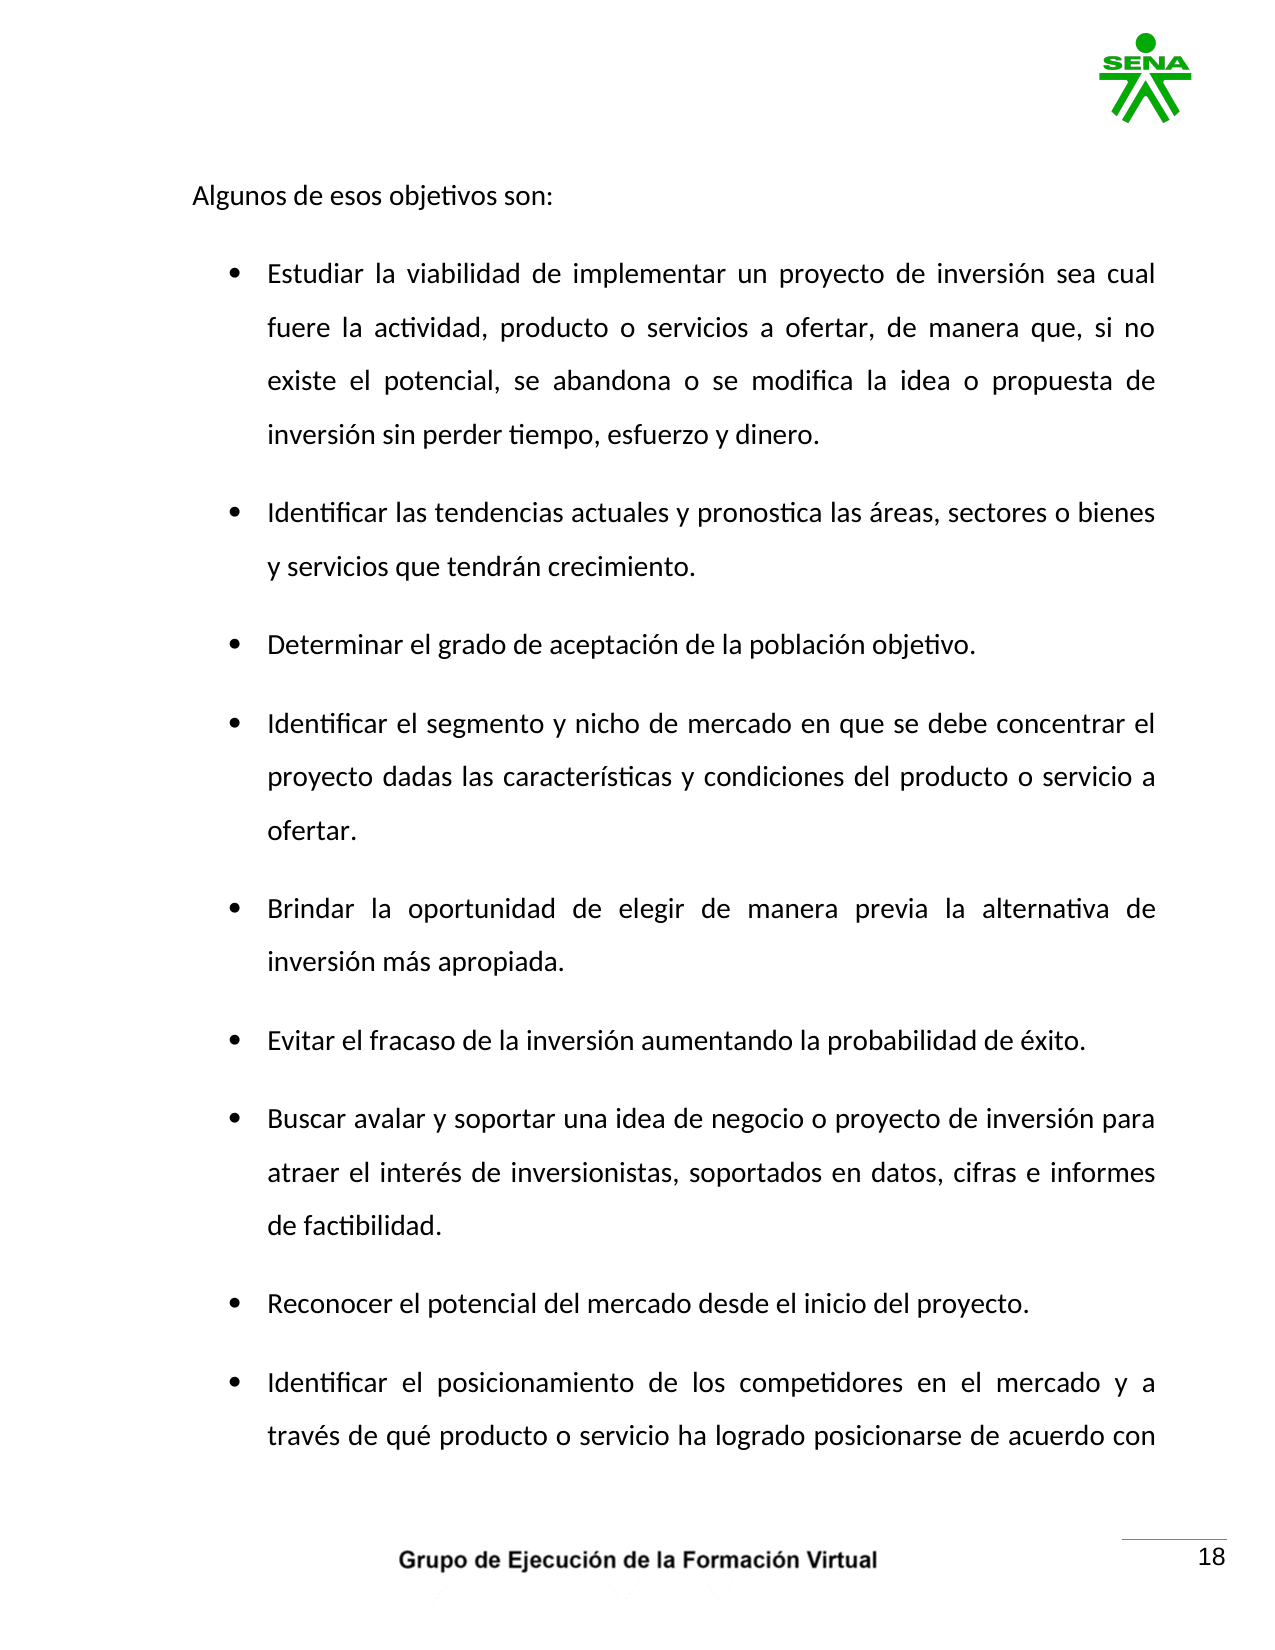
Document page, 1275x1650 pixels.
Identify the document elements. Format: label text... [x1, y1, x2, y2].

list Identificar el segmento y nicho de mercado en que se debe concentrar el proyecto dadas las características y condiciones del producto o servicio a ofertar. [229, 705, 1157, 847]
picture [0, 1500, 1275, 1611]
list Determinar el grado de aceptación de la población objetivo. [229, 626, 1157, 662]
text Algunos de esos objetivos son: [118, 177, 1157, 213]
list Brindar la oportunidad de elegir de manera previa la alternativa de inversión más apropiada. [229, 890, 1157, 979]
list Identificar las tendencias actuales y pronostica las áreas, sectores o bienes y servicios que tendrán crecimiento. [229, 494, 1157, 583]
picture [1099, 33, 1192, 123]
list Reconocer el potencial del mercado desde el inicio del proyecto. [229, 1286, 1157, 1321]
list Buscar avalar y soportar una idea de negocio o proyecto de inversión para atraer el interés de inversionistas, soportados en datos, cifras e informes de factibilidad. [229, 1100, 1157, 1243]
list Evitar el fracaso de la inversión aumentando la probabilidad de éxito. [229, 1022, 1157, 1057]
list Estudiar la viabilidad de implementar un proyecto de inversión sea cual fuere la actividad, producto o servicios a ofertar, de manera que, si no existe el potencial, se abandona o se modifica la idea o propuesta de inversión sin perder tiempo, esfuerzo y dinero. [229, 256, 1157, 452]
